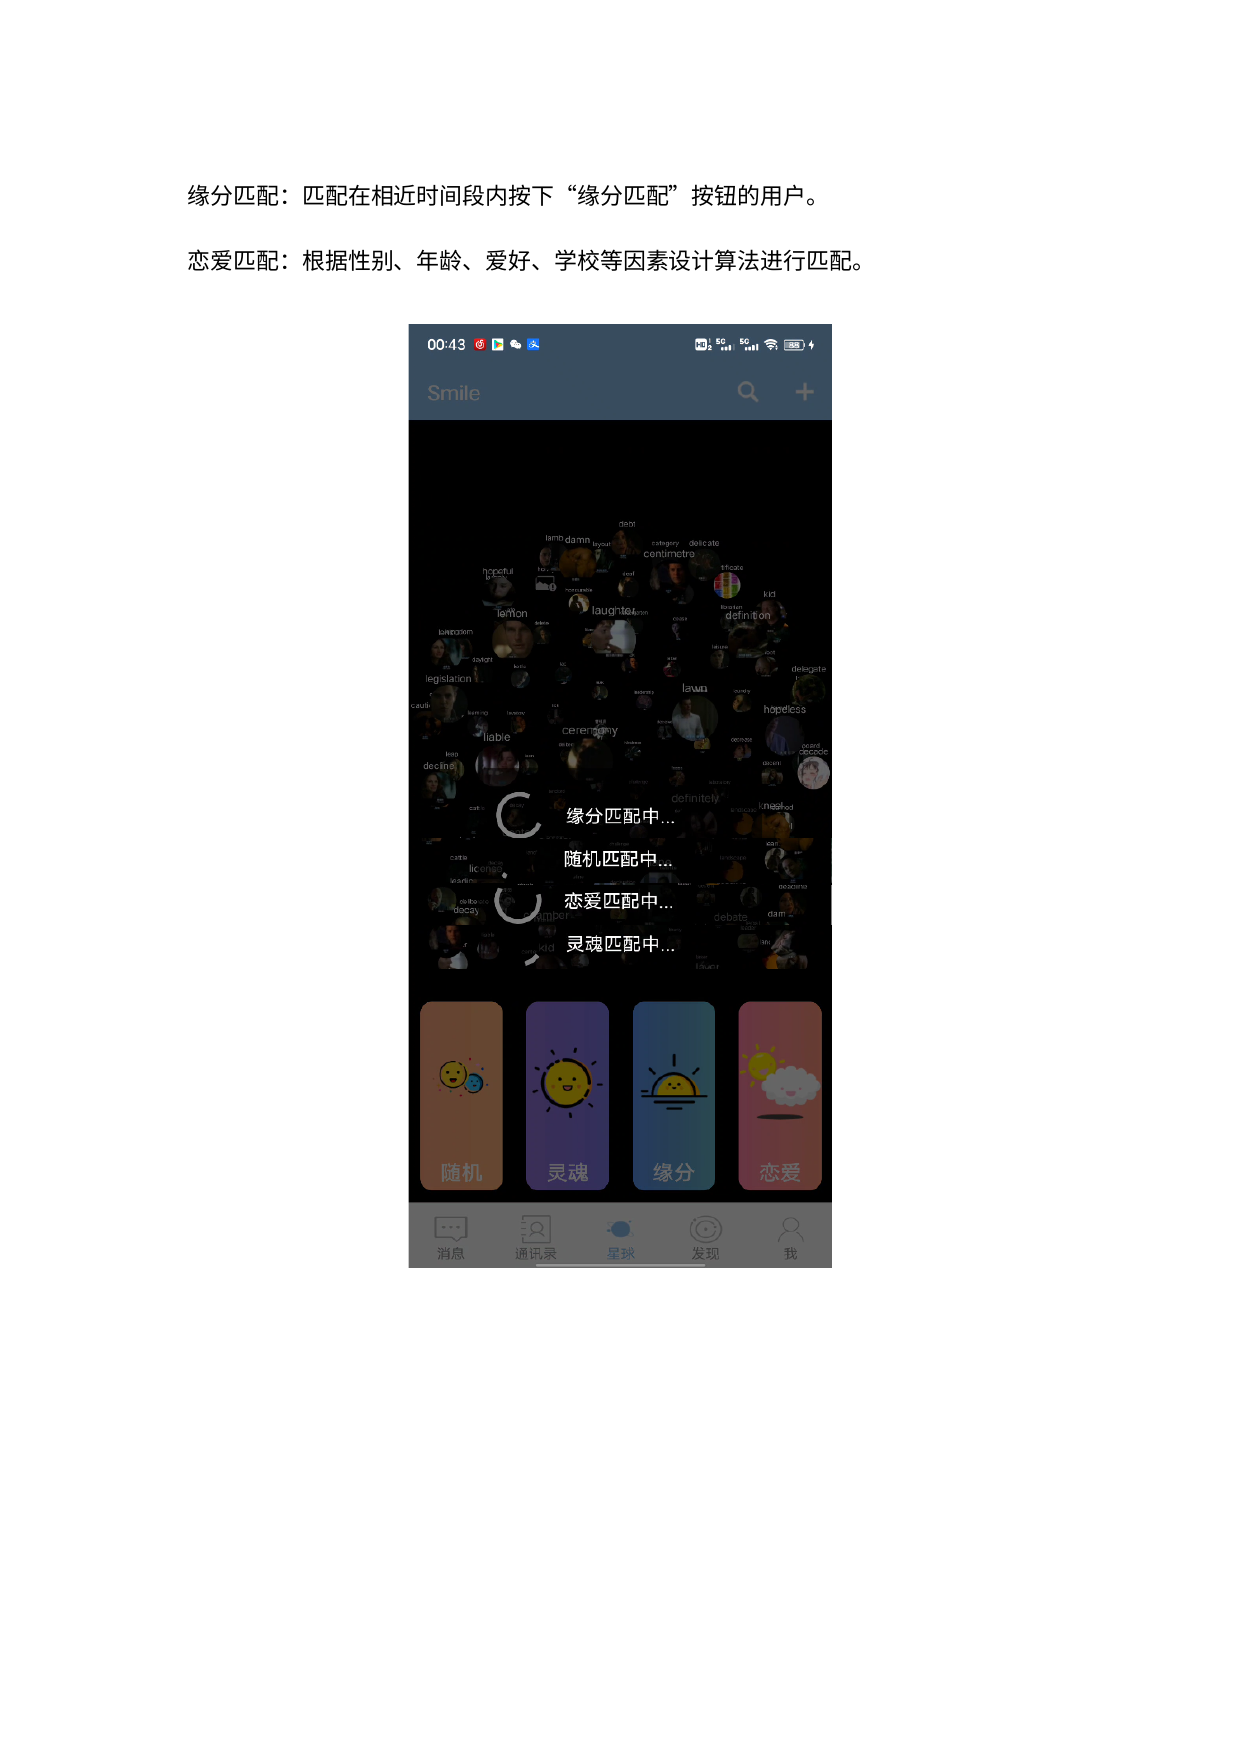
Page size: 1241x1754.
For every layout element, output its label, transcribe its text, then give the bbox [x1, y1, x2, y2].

text 恋爱匹配：根据性别、年龄、爱好、学校等因素设计算法进行匹配。 [187, 227, 1053, 292]
picture [408, 324, 832, 1269]
text 缘分匹配：匹配在相近时间段内按下“缘分匹配”按钮的用户。 [187, 162, 1053, 227]
